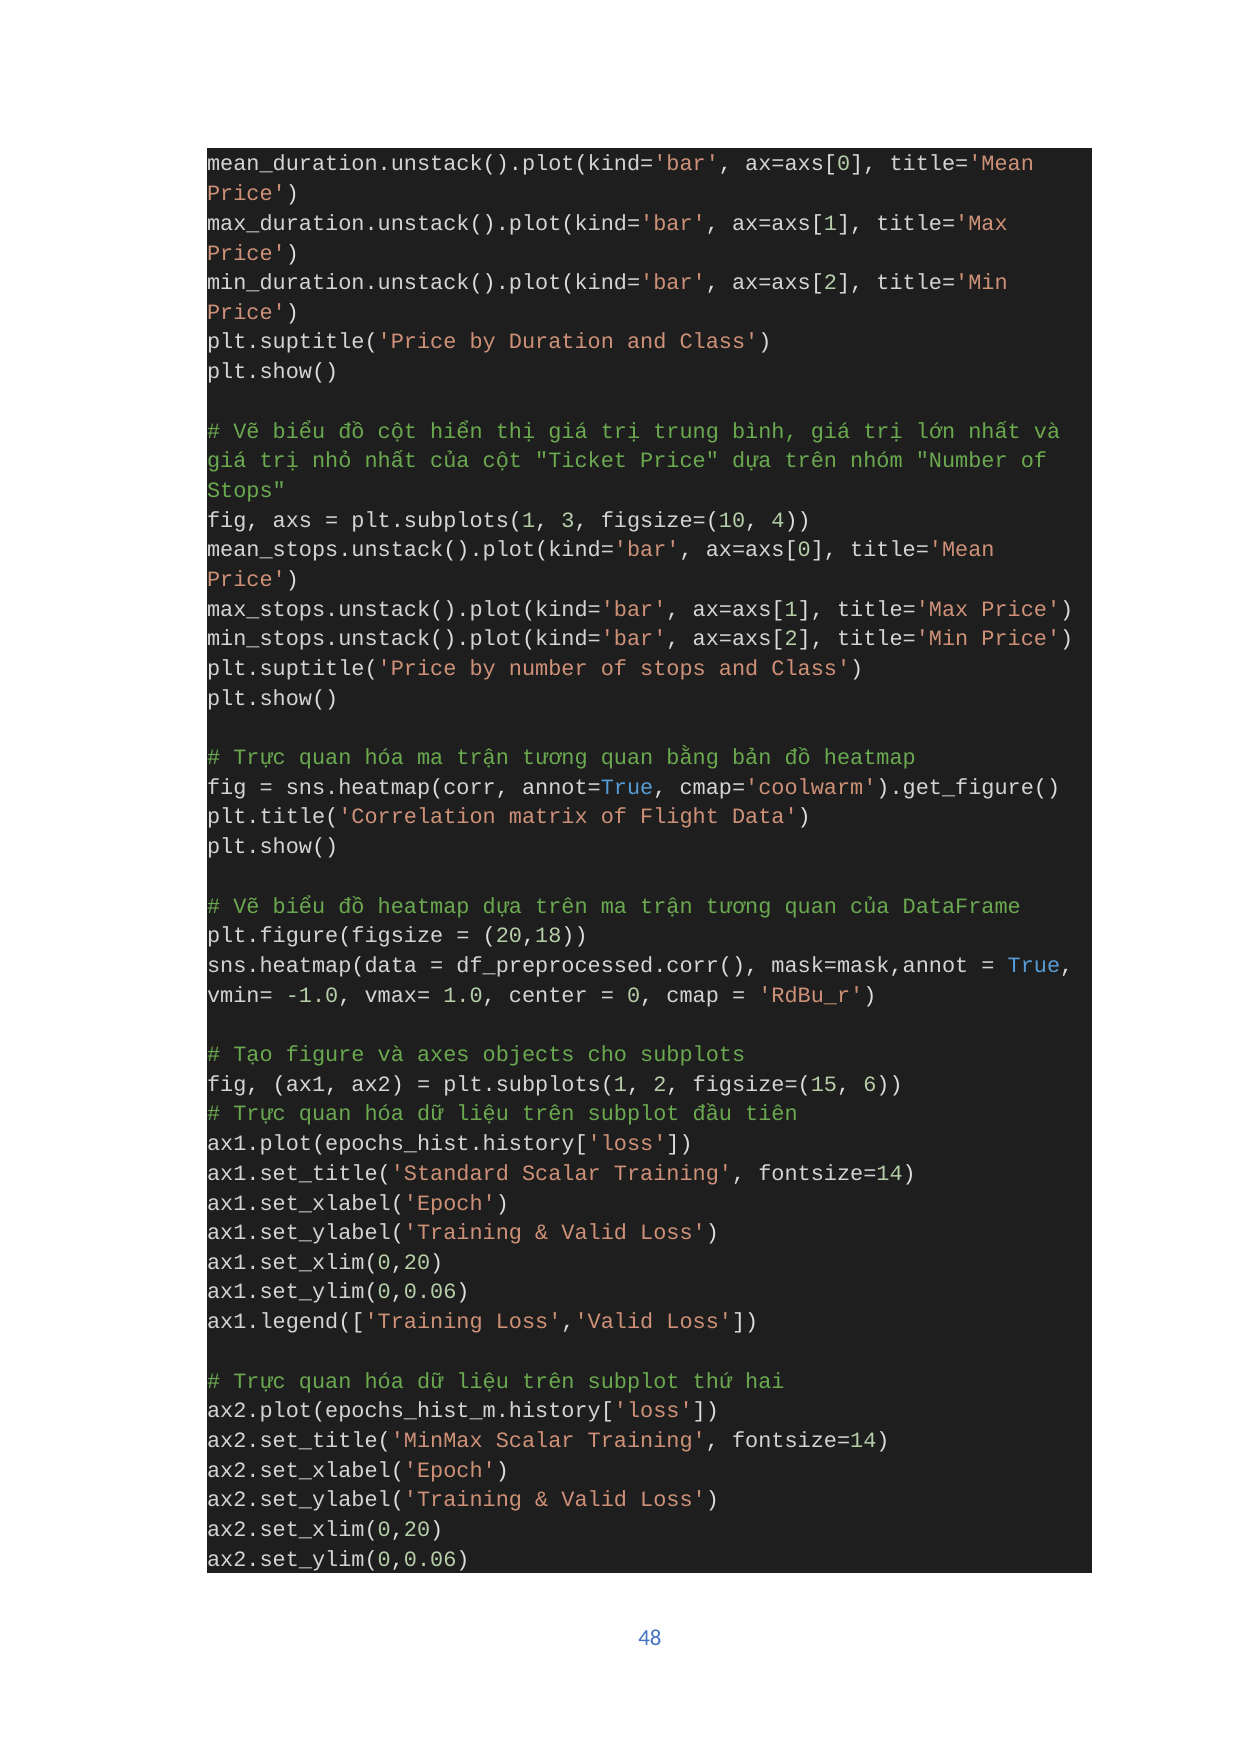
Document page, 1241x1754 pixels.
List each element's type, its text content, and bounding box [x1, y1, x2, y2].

text sns.heatmap(data = df_preprocessed.corr(), mask=mask,annot = True, vmin= -1.0, vmax= 1.0, center = 0, cmap = 'RdBu_r') [207, 949, 1092, 1009]
text ax2.set_xlabel('Epoch') [207, 1454, 1092, 1484]
text plt.suptitle('Price by number of stops and Class') [207, 652, 1092, 682]
text ax1.set_xlabel('Epoch') [207, 1187, 1092, 1216]
text # Vẽ biểu đồ cột hiển thị giá trị trung bình, giá trị lớn nhất và giá trị nhỏ nhất của cột "Ticket Price" dựa trên nhóm "Number of Stops" [207, 415, 1092, 504]
text plt.show() [207, 356, 1092, 385]
text # Trực quan hóa dữ liệu trên subplot thứ hai [207, 1365, 1092, 1394]
text ax1.set_ylabel('Training & Valid Loss') [207, 1216, 1092, 1246]
text plt.figure(figsize = (20,18)) [207, 919, 1092, 949]
text fig = sns.heatmap(corr, annot=True, cmap='coolwarm').get_figure() [207, 771, 1092, 801]
text max_duration.unstack().plot(kind='bar', ax=axs[1], title='Max Price') [207, 207, 1092, 266]
text plt.title('Correlation matrix of Flight Data') [207, 801, 1092, 831]
text ax2.set_ylabel('Training & Valid Loss') [207, 1484, 1092, 1513]
text plt.show() [207, 831, 1092, 860]
text mean_stops.unstack().plot(kind='bar', ax=axs[0], title='Mean Price') [207, 534, 1092, 593]
text ax2.set_title('MinMax Scalar Training', fontsize=14) [207, 1424, 1092, 1454]
text # Trực quan hóa ma trận tương quan bằng bản đồ heatmap [207, 741, 1092, 771]
text plt.suptitle('Price by Duration and Class') [207, 326, 1092, 356]
text max_stops.unstack().plot(kind='bar', ax=axs[1], title='Max Price') [207, 593, 1092, 623]
text fig, (ax1, ax2) = plt.subplots(1, 2, figsize=(15, 6)) [207, 1068, 1092, 1098]
text fig, axs = plt.subplots(1, 3, figsize=(10, 4)) [207, 504, 1092, 534]
text min_duration.unstack().plot(kind='bar', ax=axs[2], title='Min Price') [207, 266, 1092, 326]
text ax1.set_xlim(0,20) [207, 1246, 1092, 1276]
text plt.show() [207, 682, 1092, 712]
text ax2.set_ylim(0,0.06) [207, 1543, 1092, 1573]
text ax1.plot(epochs_hist.history['loss']) [207, 1127, 1092, 1157]
text ax2.plot(epochs_hist_m.history['loss']) [207, 1394, 1092, 1424]
text min_stops.unstack().plot(kind='bar', ax=axs[2], title='Min Price') [207, 623, 1092, 652]
text # Vẽ biểu đồ heatmap dựa trên ma trận tương quan của DataFrame [207, 890, 1092, 919]
text mean_duration.unstack().plot(kind='bar', ax=axs[0], title='Mean Price') [207, 148, 1092, 207]
text ax2.set_xlim(0,20) [207, 1513, 1092, 1543]
text ax1.legend(['Training Loss','Valid Loss']) [207, 1306, 1092, 1335]
text ax1.set_title('Standard Scalar Training', fontsize=14) [207, 1157, 1092, 1187]
text ax1.set_ylim(0,0.06) [207, 1276, 1092, 1306]
text # Tạo figure và axes objects cho subplots [207, 1038, 1092, 1068]
text # Trực quan hóa dữ liệu trên subplot đầu tiên [207, 1098, 1092, 1127]
